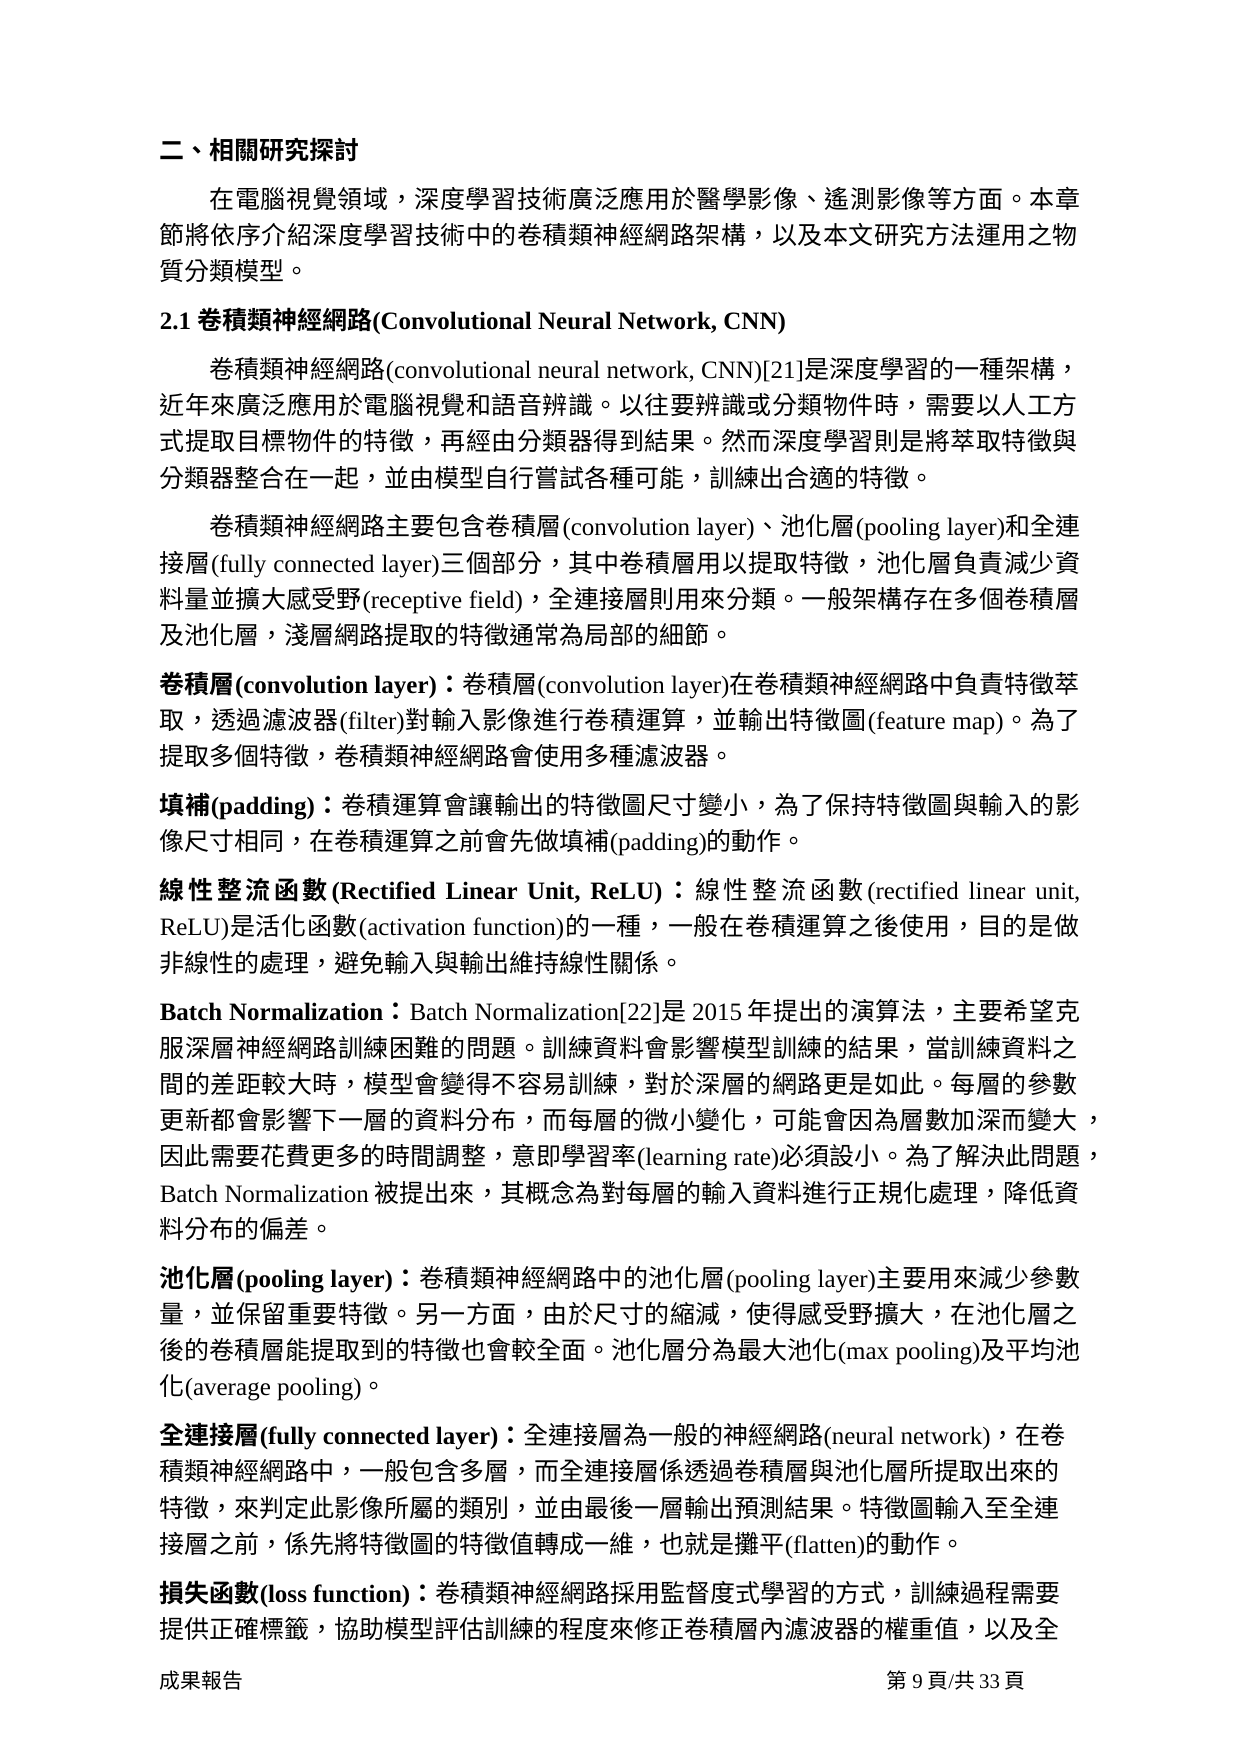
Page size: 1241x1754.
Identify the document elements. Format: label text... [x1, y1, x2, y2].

text 卷積層(convolution layer)：卷積層(convolution layer)在卷積類神經網路中負責特徵萃取，透過濾波器(filter)對輸入影像進行卷積運算，並輸出特徵圖(feature map)。為了提取多個特徵，卷積類神經網路會使用多種濾波器。 [159, 664, 1081, 773]
text 在電腦視覺領域，深度學習技術廣泛應用於醫學影像、遙測影像等方面。本章節將依序介紹深度學習技術中的卷積類神經網路架構，以及本文研究方法運用之物質分類模型。 [159, 179, 1081, 288]
text 填補(padding)：卷積運算會讓輸出的特徵圖尺寸變小，為了保持特徵圖與輸入的影像尺寸相同，在卷積運算之前會先做填補(padding)的動作。 [159, 786, 1081, 858]
text 2.1 卷積類神經網路(Convolutional Neural Network, CNN) [159, 301, 1081, 337]
text 卷積類神經網路(convolutional neural network, CNN)[21]是深度學習的一種架構，近年來廣泛應用於電腦視覺和語音辨識。以往要辨識或分類物件時，需要以人工方式提取目標物件的特徵，再經由分類器得到結果。然而深度學習則是將萃取特徵與分類器整合在一起，並由模型自行嘗試各種可能，訓練出合適的特徵。 [159, 349, 1081, 494]
text 卷積類神經網路主要包含卷積層(convolution layer)、池化層(pooling layer)和全連接層(fully connected layer)三個部分，其中卷積層用以提取特徵，池化層負責減少資料量並擴大感受野(receptive field)，全連接層則用來分類。一般架構存在多個卷積層及池化層，淺層網路提取的特徵通常為局部的細節。 [159, 507, 1081, 652]
text 二、相關研究探討 [159, 131, 1081, 167]
text 池化層(pooling layer)：卷積類神經網路中的池化層(pooling layer)主要用來減少參數量，並保留重要特徵。另一方面，由於尺寸的縮減，使得感受野擴大，在池化層之後的卷積層能提取到的特徵也會較全面。池化層分為最大池化(max pooling)及平均池化(average pooling)。 [159, 1258, 1081, 1403]
text 全連接層(fully connected layer)：全連接層為一般的神經網路(neural network)，在卷積類神經網路中，一般包含多層，而全連接層係透過卷積層與池化層所提取出來的特徵，來判定此影像所屬的類別，並由最後一層輸出預測結果。特徵圖輸入至全連接層之前，係先將特徵圖的特徵值轉成一維，也就是攤平(flatten)的動作。 [159, 1416, 1081, 1561]
text 線性整流函數(Rectified Linear Unit, ReLU)：線性整流函數(rectified linear unit, ReLU)是活化函數(activation function)的一種，一般在卷積運算之後使用，目的是做非線性的處理，避免輸入與輸出維持線性關係。 [159, 871, 1081, 979]
text Batch Normalization：Batch Normalization[22]是2015年提出的演算法，主要希望克服深層神經網路訓練困難的問題。訓練資料會影響模型訓練的結果，當訓練資料之間的差距較大時，模型會變得不容易訓練，對於深層的網路更是如此。每層的參數更新都會影響下一層的資料分布，而每層的微小變化，可能會因為層數加深而變大，因此需要花費更多的時間調整，意即學習率(learning rate)必須設小。為了解決此問題，Batch Normalization被提出來，其概念為對每層的輸入資料進行正規化處理，降低資料分布的偏差。 [159, 992, 1081, 1246]
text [159, 1573, 1081, 1646]
